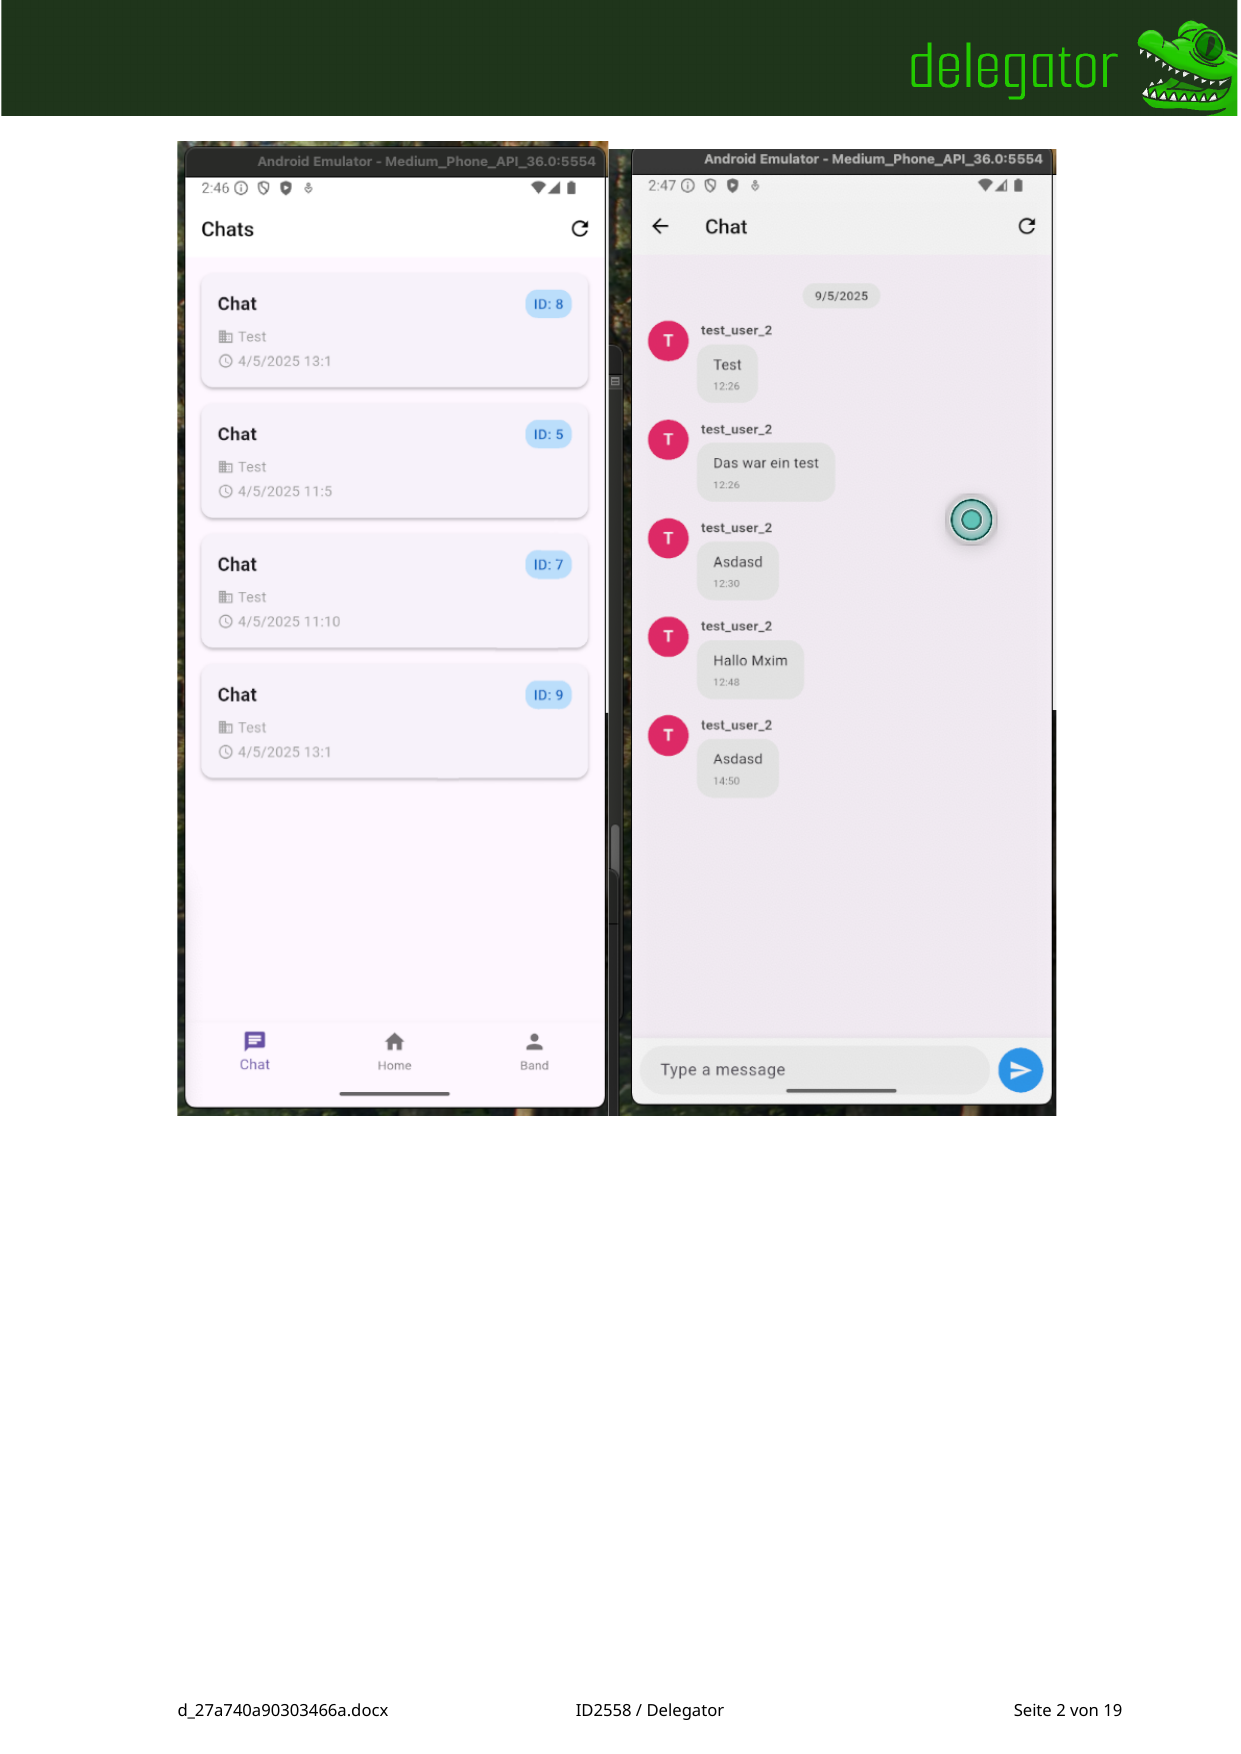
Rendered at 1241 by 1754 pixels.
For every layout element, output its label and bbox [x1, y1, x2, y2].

picture [0, 0, 1238, 116]
picture [177, 141, 1057, 1116]
